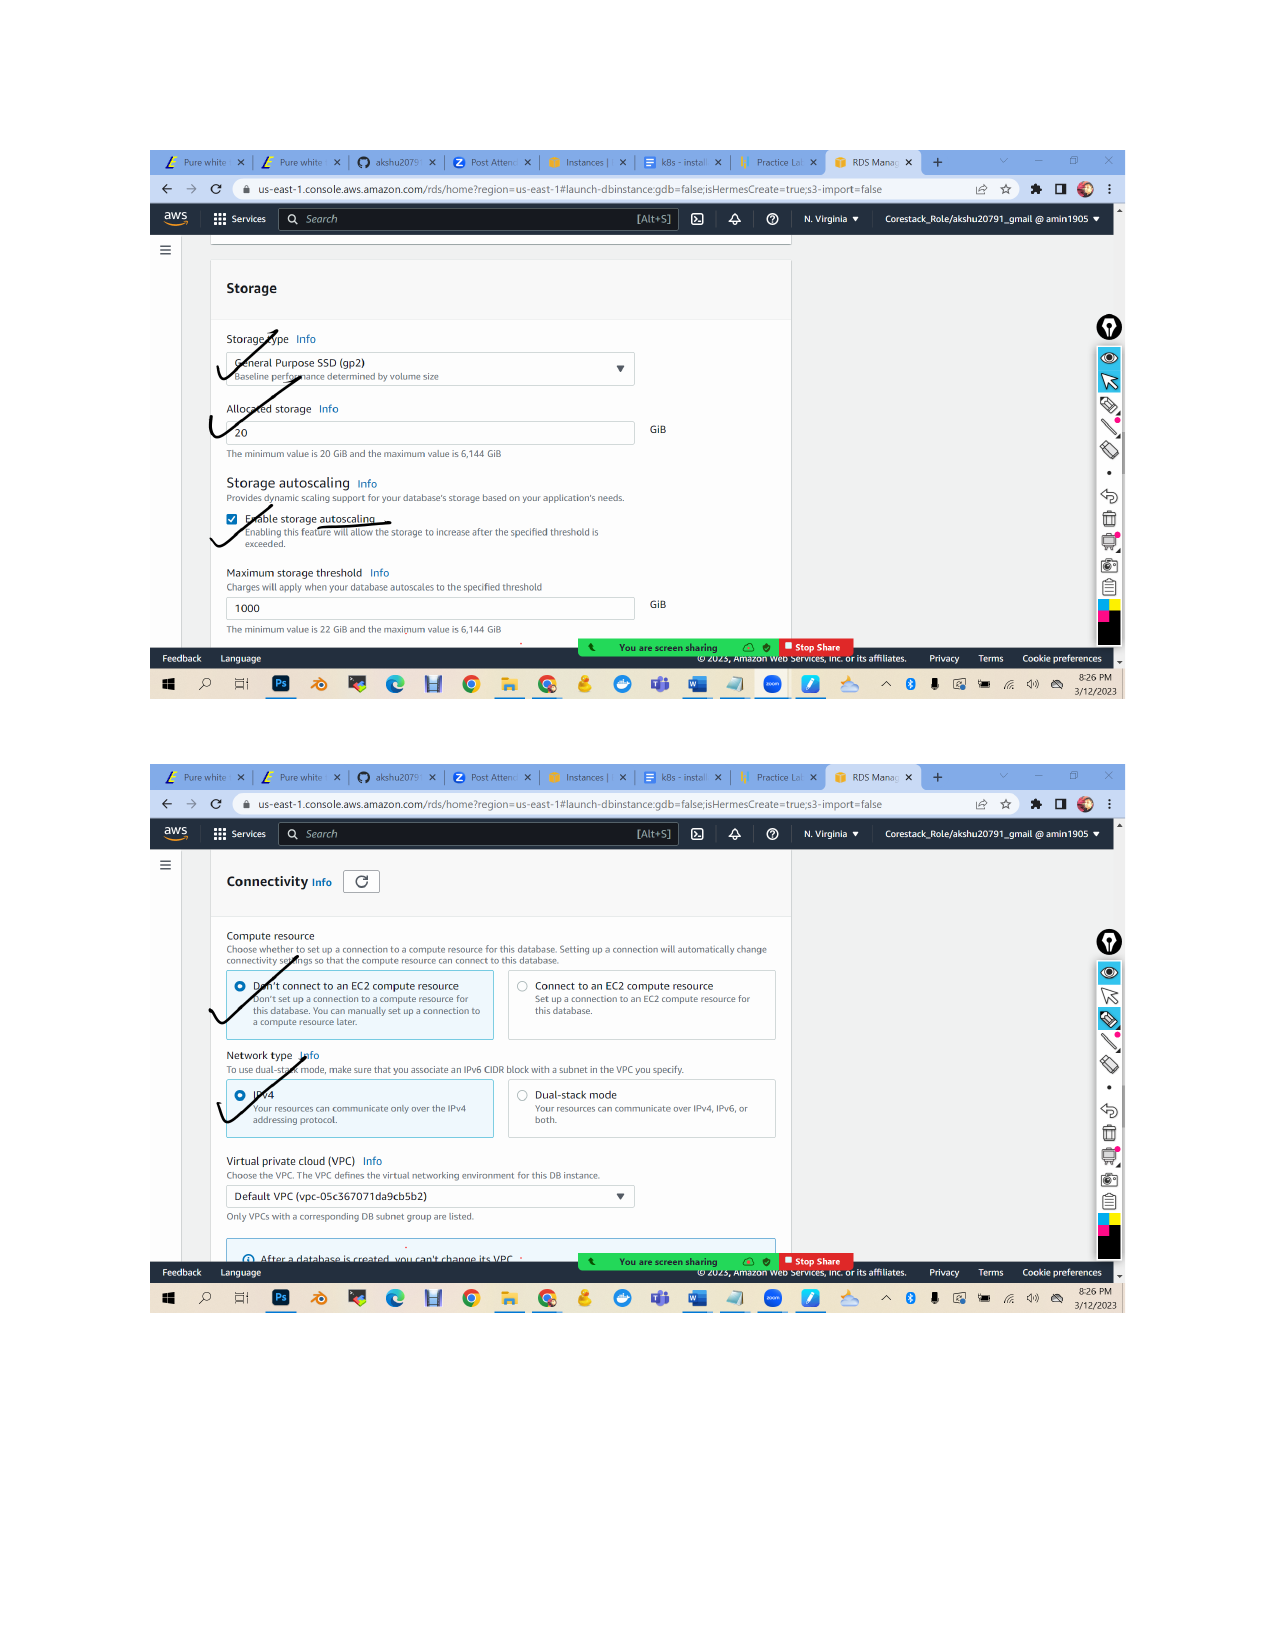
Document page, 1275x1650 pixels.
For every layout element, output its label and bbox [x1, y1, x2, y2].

picture [150, 150, 1125, 699]
picture [150, 764, 1125, 1313]
